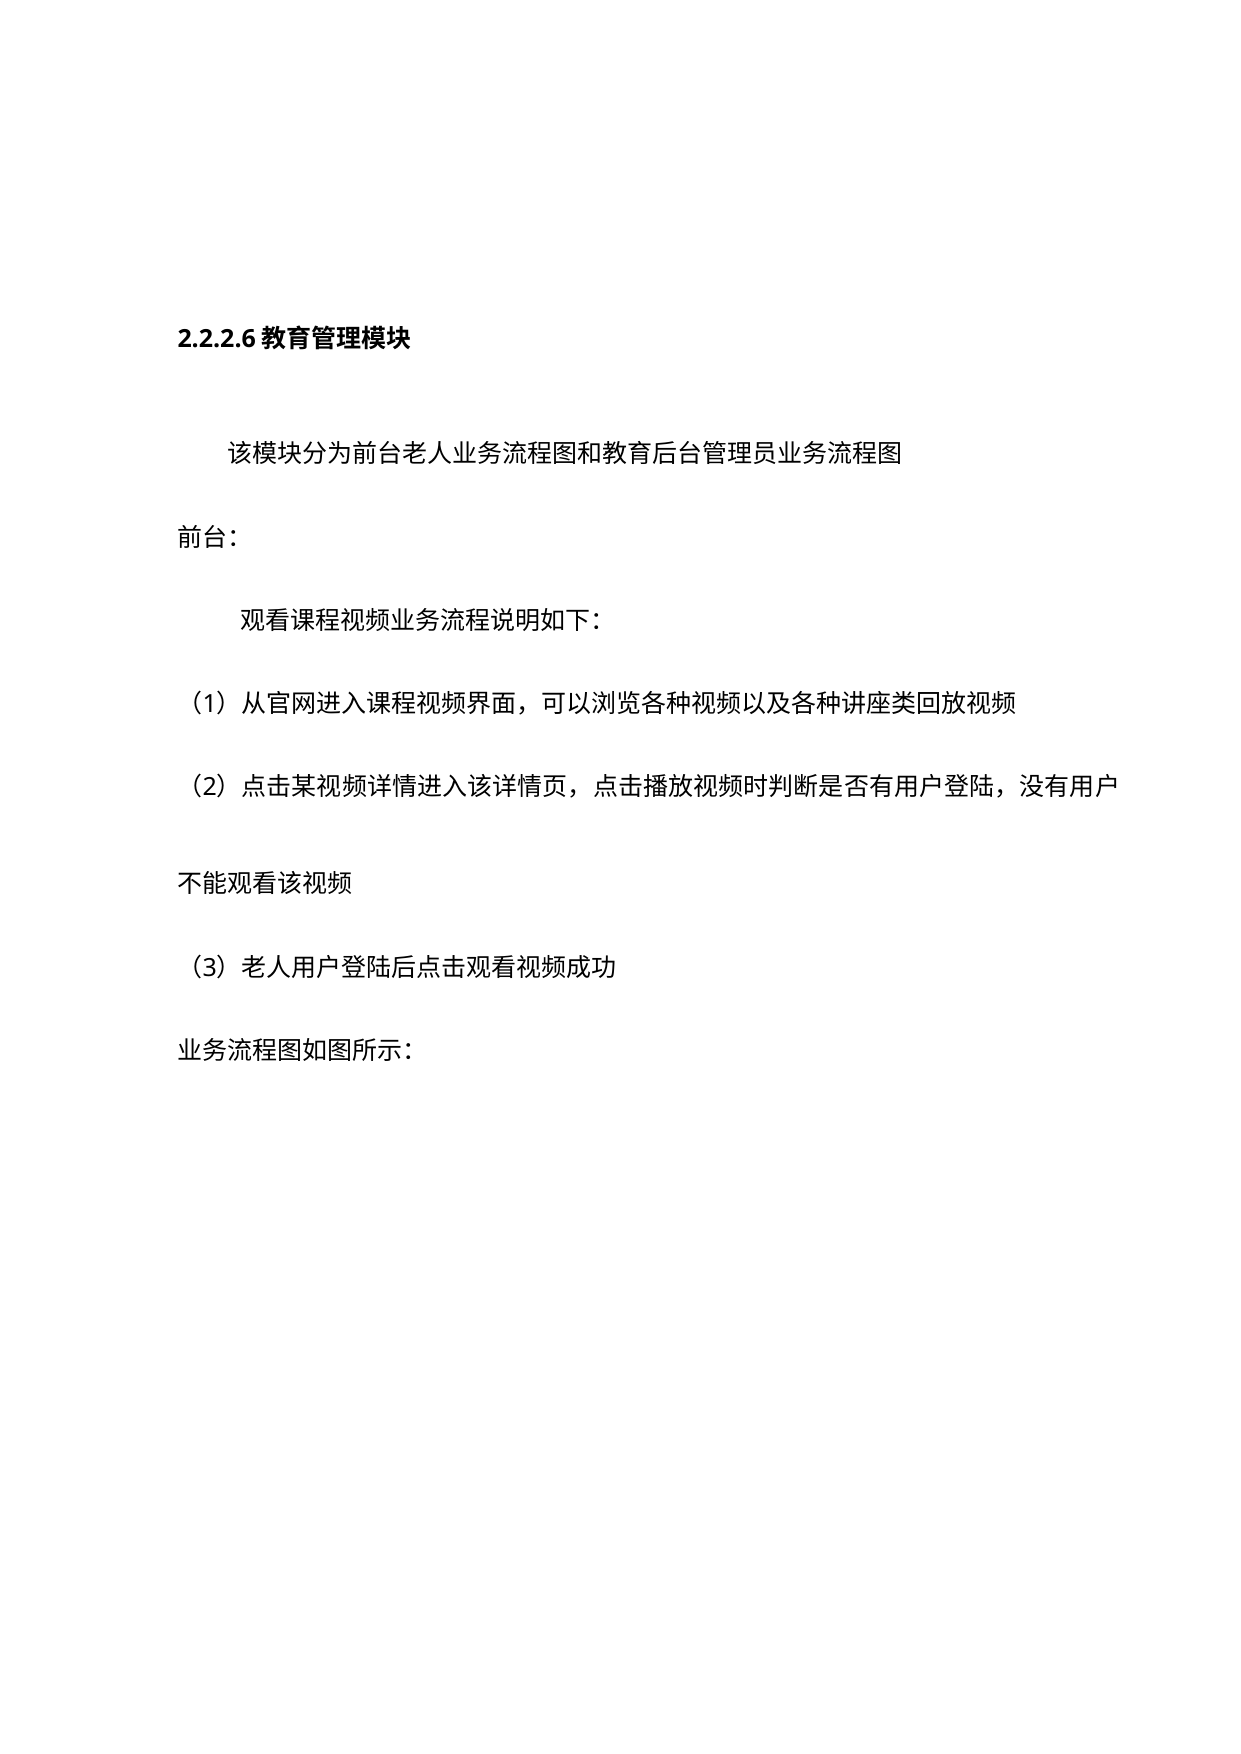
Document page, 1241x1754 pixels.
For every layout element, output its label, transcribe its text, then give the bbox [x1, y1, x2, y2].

text 前台： [177, 503, 1122, 568]
list 从官网进入课程视频界面，可以浏览各种视频以及各种讲座类回放视频 [177, 669, 1122, 734]
text 该模块分为前台老人业务流程图和教育后台管理员业务流程图 [177, 419, 1122, 484]
text 观看课程视频业务流程说明如下： [177, 586, 1122, 651]
list 点击某视频详情进入该详情页，点击播放视频时判断是否有用户登陆，没有用户不能观看该视频 [177, 752, 1122, 914]
subtitle 2.2.2.6教育管理模块 [177, 304, 1122, 369]
list 老人用户登陆后点击观看视频成功 [177, 933, 1122, 998]
text 业务流程图如图所示： [177, 1016, 1122, 1081]
